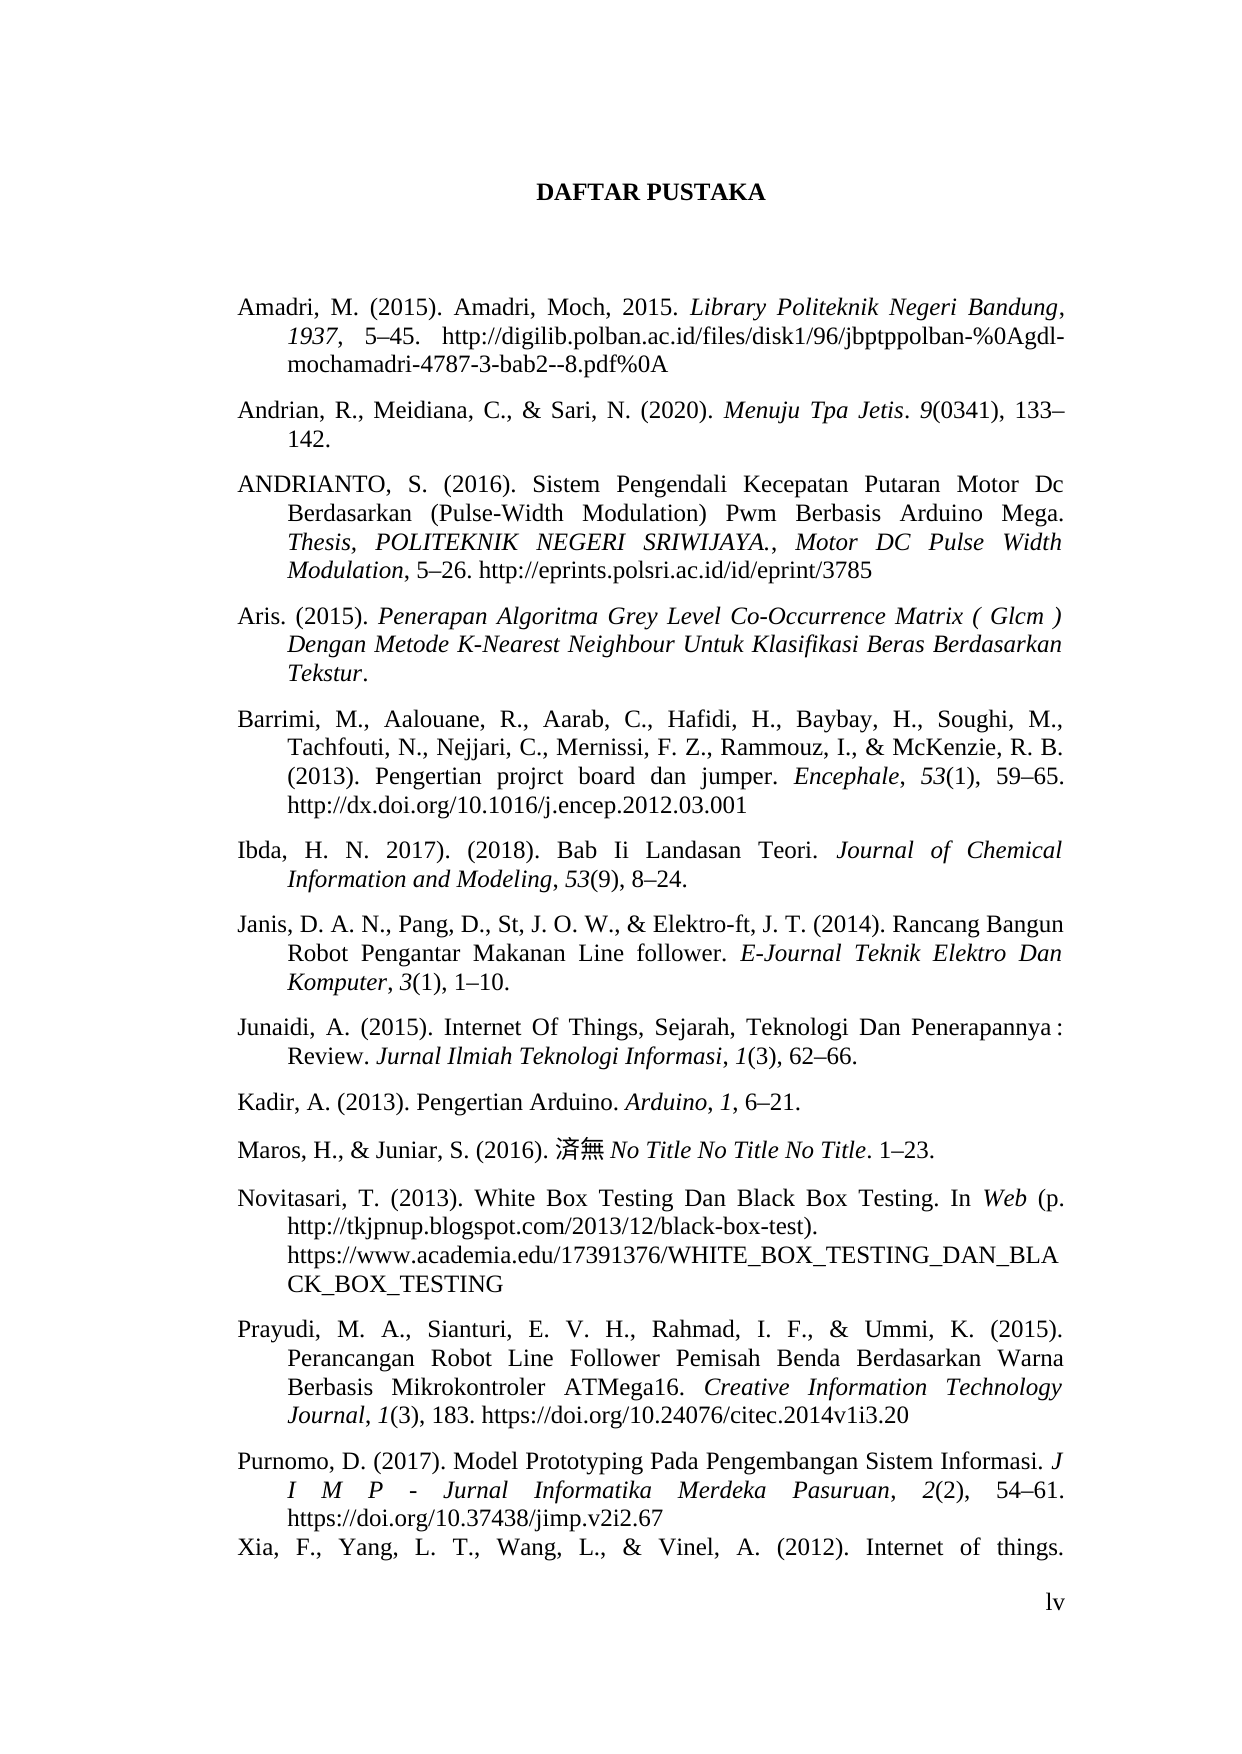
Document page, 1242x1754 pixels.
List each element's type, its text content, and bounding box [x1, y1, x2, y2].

text Barrimi, M., Aalouane, R., Aarab, C., Hafidi, H., Baybay, H., Soughi, M., Tachfouti, N., Nejjari, C., Mernissi, F. Z., Rammouz, I., & McKenzie, R. B. (2013). Pengertian projrct board dan jumper. Encephale, 53(1), 59–65. http://dx.doi.org/10.1016/j.encep.2012.03.001 [237, 704, 1065, 819]
text ANDRIANTO, S. (2016). Sistem Pengendali Kecepatan Putaran Motor Dc Berdasarkan (Pulse-Width Modulation) Pwm Berbasis Arduino Mega. Thesis, POLITEKNIK NEGERI SRIWIJAYA., Motor DC Pulse Width Modulation, 5–26. http://eprints.polsri.ac.id/id/eprint/3785 [237, 469, 1065, 584]
text Maros, H., & Juniar, S. (2016). 済無No Title No Title No Title. 1–23. [237, 1132, 1065, 1166]
text Junaidi, A. (2015). Internet Of Things, Sejarah, Teknologi Dan Penerapannya : Review. Jurnal Ilmiah Teknologi Informasi, 1(3), 62–66. [237, 1012, 1065, 1070]
text Prayudi, M. A., Sianturi, E. V. H., Rahmad, I. F., & Ummi, K. (2015). Perancangan Robot Line Follower Pemisah Benda Berdasarkan Warna Berbasis Mikrokontroler ATMega16. Creative Information Technology Journal, 1(3), 183. https://doi.org/10.24076/citec.2014v1i3.20 [237, 1314, 1065, 1429]
text Andrian, R., Meidiana, C., & Sari, N. (2020). Menuju Tpa Jetis. 9(0341), 133–142. [237, 395, 1065, 452]
text Novitasari, T. (2013). White Box Testing Dan Black Box Testing. In Web (p. http://tkjpnup.blogspot.com/2013/12/black-box-test). https://www.academia.edu/17391376/WHITE_BOX_TESTING_DAN_BLACK_BOX_TESTING [237, 1183, 1065, 1298]
text Purnomo, D. (2017). Model Prototyping Pada Pengembangan Sistem Informasi. J I M P - Jurnal Informatika Merdeka Pasuruan, 2(2), 54–61. https://doi.org/10.37438/jimp.v2i2.67 [237, 1446, 1065, 1532]
text Kadir, A. (2013). Pengertian Arduino. Arduino, 1, 6–21. [237, 1087, 1065, 1115]
text Aris. (2015). Penerapan Algoritma Grey Level Co-Occurrence Matrix ( Glcm ) Dengan Metode K-Nearest Neighbour Untuk Klasifikasi Beras Berdasarkan Tekstur. [237, 601, 1065, 687]
text Amadri, M. (2015). Amadri, Moch, 2015. Library Politeknik Negeri Bandung, 1937, 5–45. http://digilib.polban.ac.id/files/disk1/96/jbptppolban-%0Agdl-mochamadri-4787-3-bab2--8.pdf%0A [237, 292, 1065, 378]
text Janis, D. A. N., Pang, D., St, J. O. W., & Elektro-ft, J. T. (2014). Rancang Bangun Robot Pengantar Makanan Line follower. E-Journal Teknik Elektro Dan Komputer, 3(1), 1–10. [237, 909, 1065, 996]
text DAFTAR PUSTAKA [237, 177, 1065, 206]
text Ibda, H. N. 2017). (2018). Bab Ii Landasan Teori. Journal of Chemical Information and Modeling, 53(9), 8–24. [237, 835, 1065, 893]
